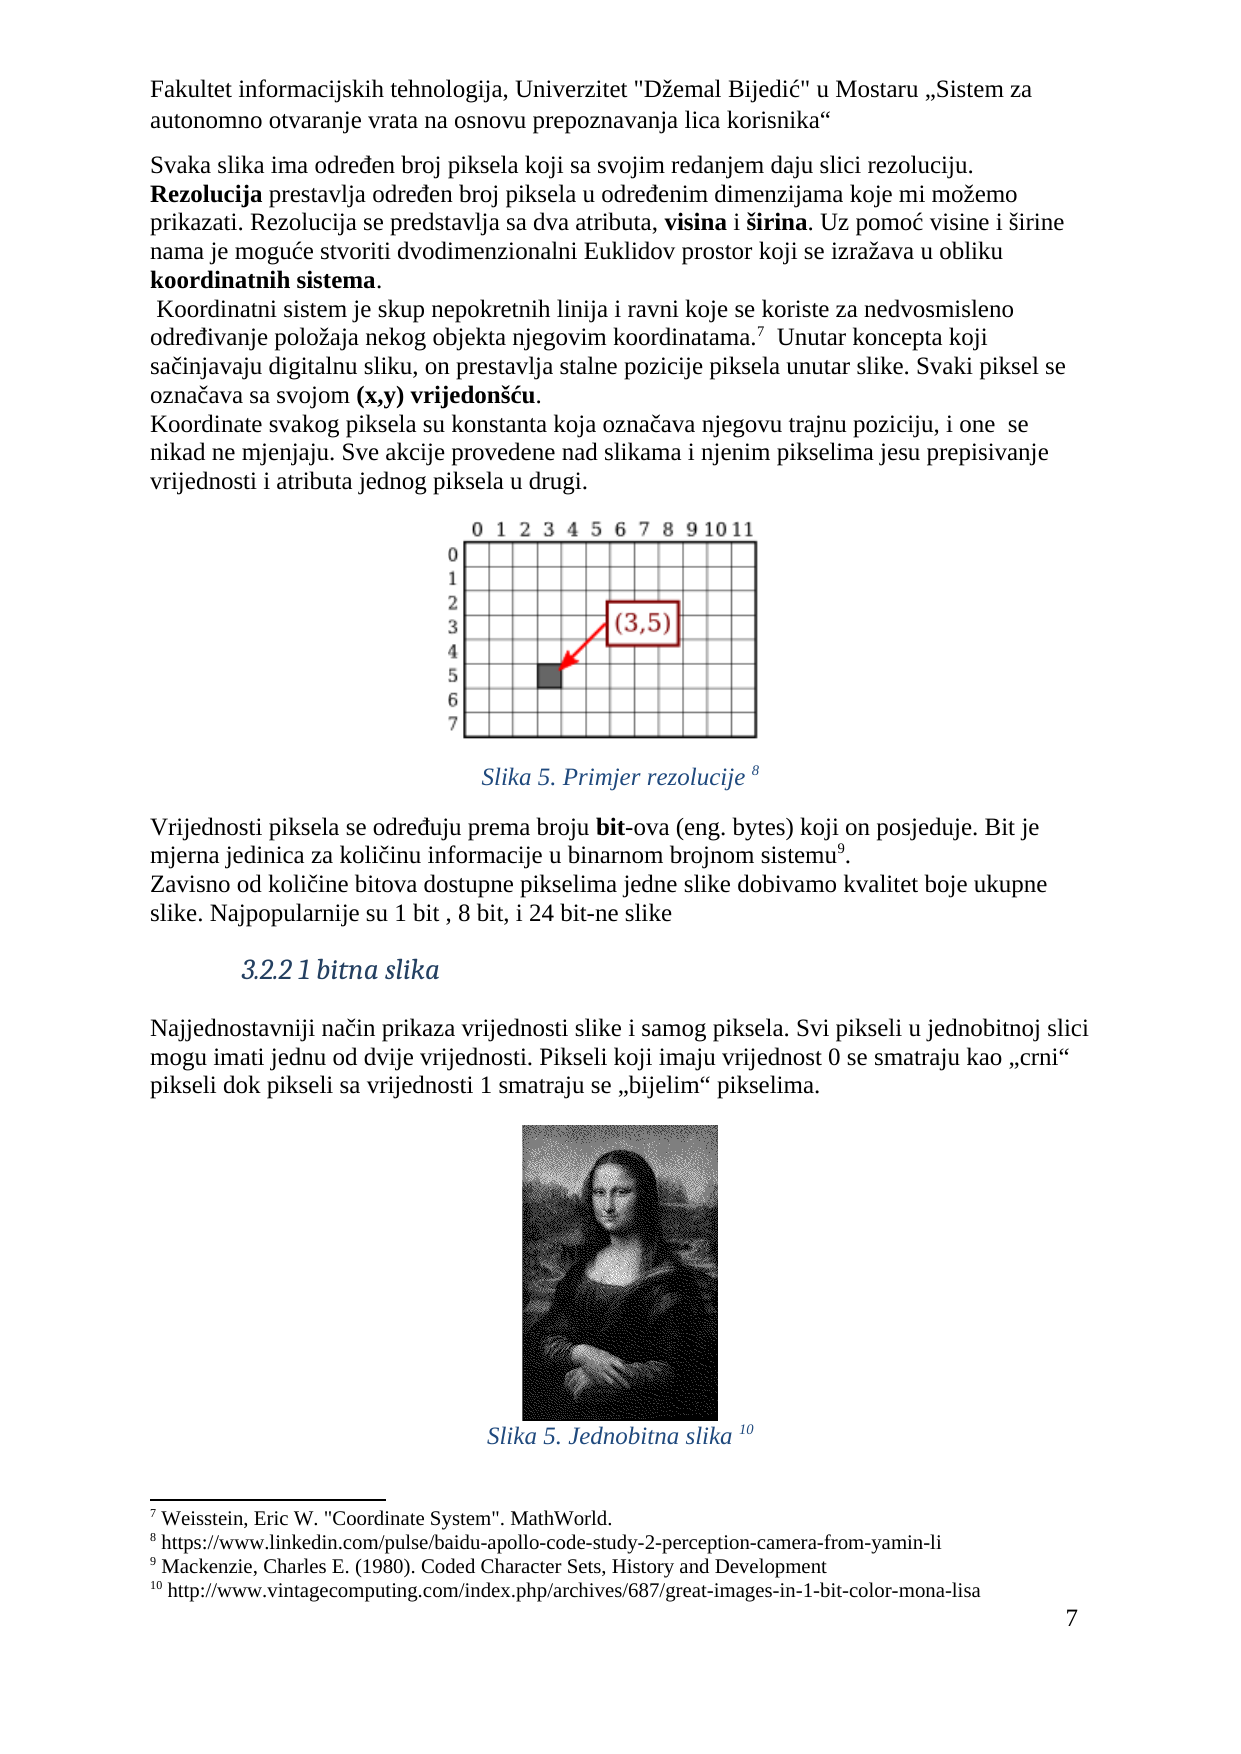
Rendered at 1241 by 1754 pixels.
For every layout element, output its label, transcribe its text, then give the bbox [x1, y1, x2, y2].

text Koordinatni sistem je skup nepokretnih linija i ravni koje se koriste za nedvosmisleno određivanje položaja nekog objekta njegovim koordinatama. Unutar koncepta koji sačinjavaju digitalnu sliku, on prestavlja stalne pozicije piksela unutar slike. Svaki piksel se označava sa svojom (x,y) vrijedonšću. [150, 294, 1090, 409]
text Vrijednosti piksela se određuju prema broju bit-ova (eng. bytes) koji on posjeduje. Bit je mjerna jedinica za količinu informacije u binarnom brojnom sistemu. [150, 812, 1090, 869]
picture [522, 1125, 718, 1421]
text Zavisno od količine bitova dostupne pikselima jedne slike dobivamo kvalitet boje ukupne slike. Najpopularnije su 1 bit , 8 bit, i 24 bit-ne slike [150, 869, 1090, 927]
text Najjednostavniji način prikaza vrijednosti slike i samog piksela. Svi pikseli u jednobitnoj slici mogu imati jednu od dvije vrijednosti. Pikseli koji imaju vrijednost 0 se smatraju kao „crni“ pikseli dok pikseli sa vrijednosti 1 smatraju se „bijelim“ pikselima. [150, 1013, 1090, 1099]
text Koordinate svakog piksela su konstanta koja označava njegovu trajnu poziciju, i one se nikad ne mjenjaju. Sve akcije provedene nad slikama i njenim pikselima jesu prepisivanje vrijednosti i atributa jednog piksela u drugi. [150, 409, 1090, 495]
text Slika 5. Jednobitna slika [150, 1421, 1090, 1450]
subtitle 3.2.2 1 bitna slika [242, 953, 1090, 986]
text Svaka slika ima određen broj piksela koji sa svojim redanjem daju slici rezoluciju. Rezolucija prestavlja određen broj piksela u određenim dimenzijama koje mi možemo prikazati. Rezolucija se predstavlja sa dva atributa, visina i širina. Uz pomoć visine i širine nama je moguće stvoriti dvodimenzionalni Euklidov prostor koji se izražava u obliku koordinatnih sistema. [150, 150, 1090, 294]
picture [448, 521, 792, 762]
text Slika 5. Primjer rezolucije [150, 762, 1090, 791]
